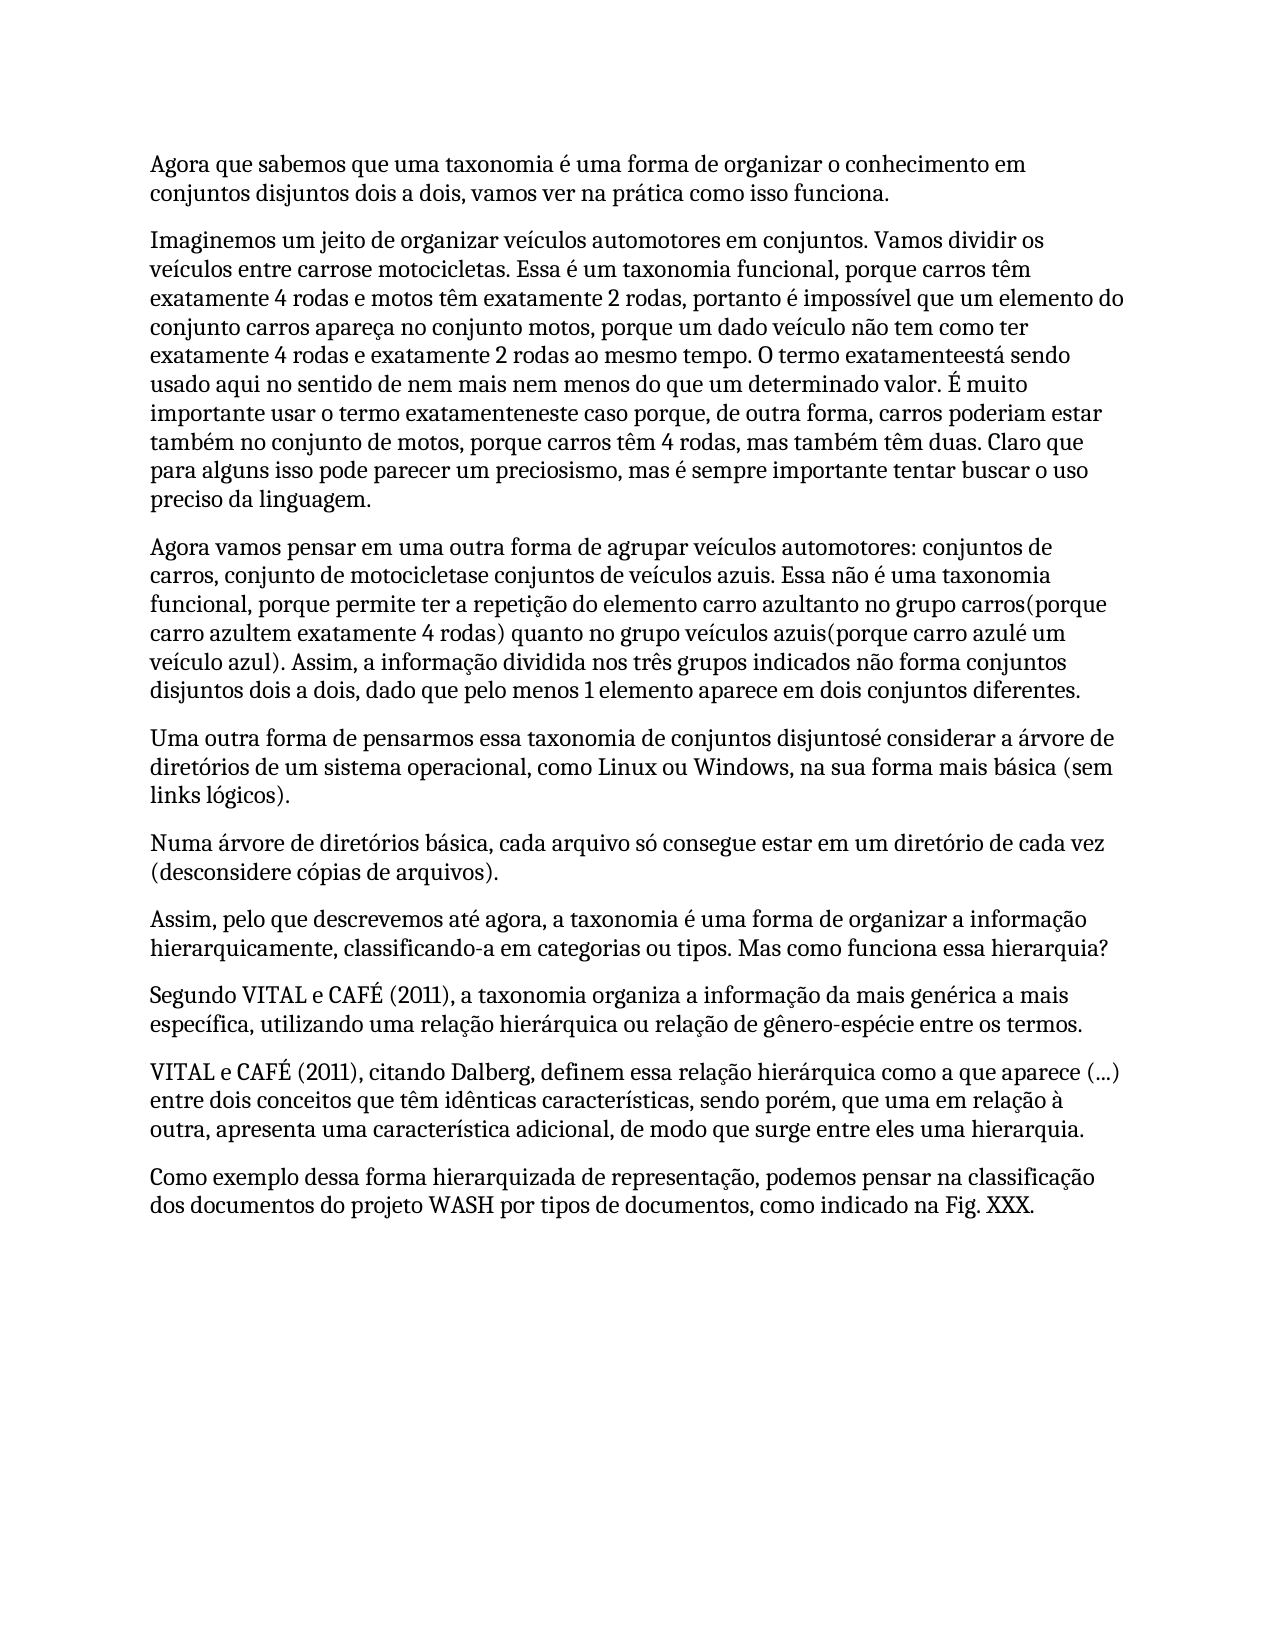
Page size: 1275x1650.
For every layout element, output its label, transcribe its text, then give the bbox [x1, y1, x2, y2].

text Numa árvore de diretórios básica, cada arquivo só consegue estar em um diretório de cada vez (desconsidere cópias de arquivos). [150, 829, 1125, 886]
text VITAL e CAFÉ (2011), citando Dalberg, definem essa relação hierárquica como a que aparece (...) entre dois conceitos que têm idênticas características, sendo porém, que uma em relação à outra, apresenta uma característica adicional, de modo que surge entre eles uma hierarquia. [150, 1057, 1125, 1144]
text Uma outra forma de pensarmos essa taxonomia de conjuntos disjuntosé considerar a árvore de diretórios de um sistema operacional, como Linux ou Windows, na sua forma mais básica (sem links lógicos). [150, 724, 1125, 810]
text Segundo VITAL e CAFÉ (2011), a taxonomia organiza a informação da mais genérica a mais específica, utilizando uma relação hierárquica ou relação de gênero-espécie entre os termos. [150, 981, 1125, 1039]
text Agora vamos pensar em uma outra forma de agrupar veículos automotores: conjuntos de carros, conjunto de motocicletase conjuntos de veículos azuis. Essa não é uma taxonomia funcional, porque permite ter a repetição do elemento carro azultanto no grupo carros(porque carro azultem exatamente 4 rodas) quanto no grupo veículos azuis(porque carro azulé um veículo azul). Assim, a informação dividida nos três grupos indicados não forma conjuntos disjuntos dois a dois, dado que pelo menos 1 elemento aparece em dois conjuntos diferentes. [150, 532, 1125, 705]
text Como exemplo dessa forma hierarquizada de representação, podemos pensar na classificação dos documentos do projeto WASH por tipos de documentos, como indicado na Fig. XXX. [150, 1162, 1125, 1220]
text Agora que sabemos que uma taxonomia é uma forma de organizar o conhecimento em conjuntos disjuntos dois a dois, vamos ver na prática como isso funciona. [150, 150, 1125, 207]
text Assim, pelo que descrevemos até agora, a taxonomia é uma forma de organizar a informação hierarquicamente, classificando-a em categorias ou tipos. Mas como funciona essa hierarquia? [150, 905, 1125, 962]
text Imaginemos um jeito de organizar veículos automotores em conjuntos. Vamos dividir os veículos entre carrose motocicletas. Essa é um taxonomia funcional, porque carros têm exatamente 4 rodas e motos têm exatamente 2 rodas, portanto é impossível que um elemento do conjunto carros apareça no conjunto motos, porque um dado veículo não tem como ter exatamente 4 rodas e exatamente 2 rodas ao mesmo tempo. O termo exatamenteestá sendo usado aqui no sentido de nem mais nem menos do que um determinado valor. É muito importante usar o termo exatamenteneste caso porque, de outra forma, carros poderiam estar também no conjunto de motos, porque carros têm 4 rodas, mas também têm duas. Claro que para alguns isso pode parecer um preciosismo, mas é sempre importante tentar buscar o uso preciso da linguagem. [150, 226, 1125, 514]
